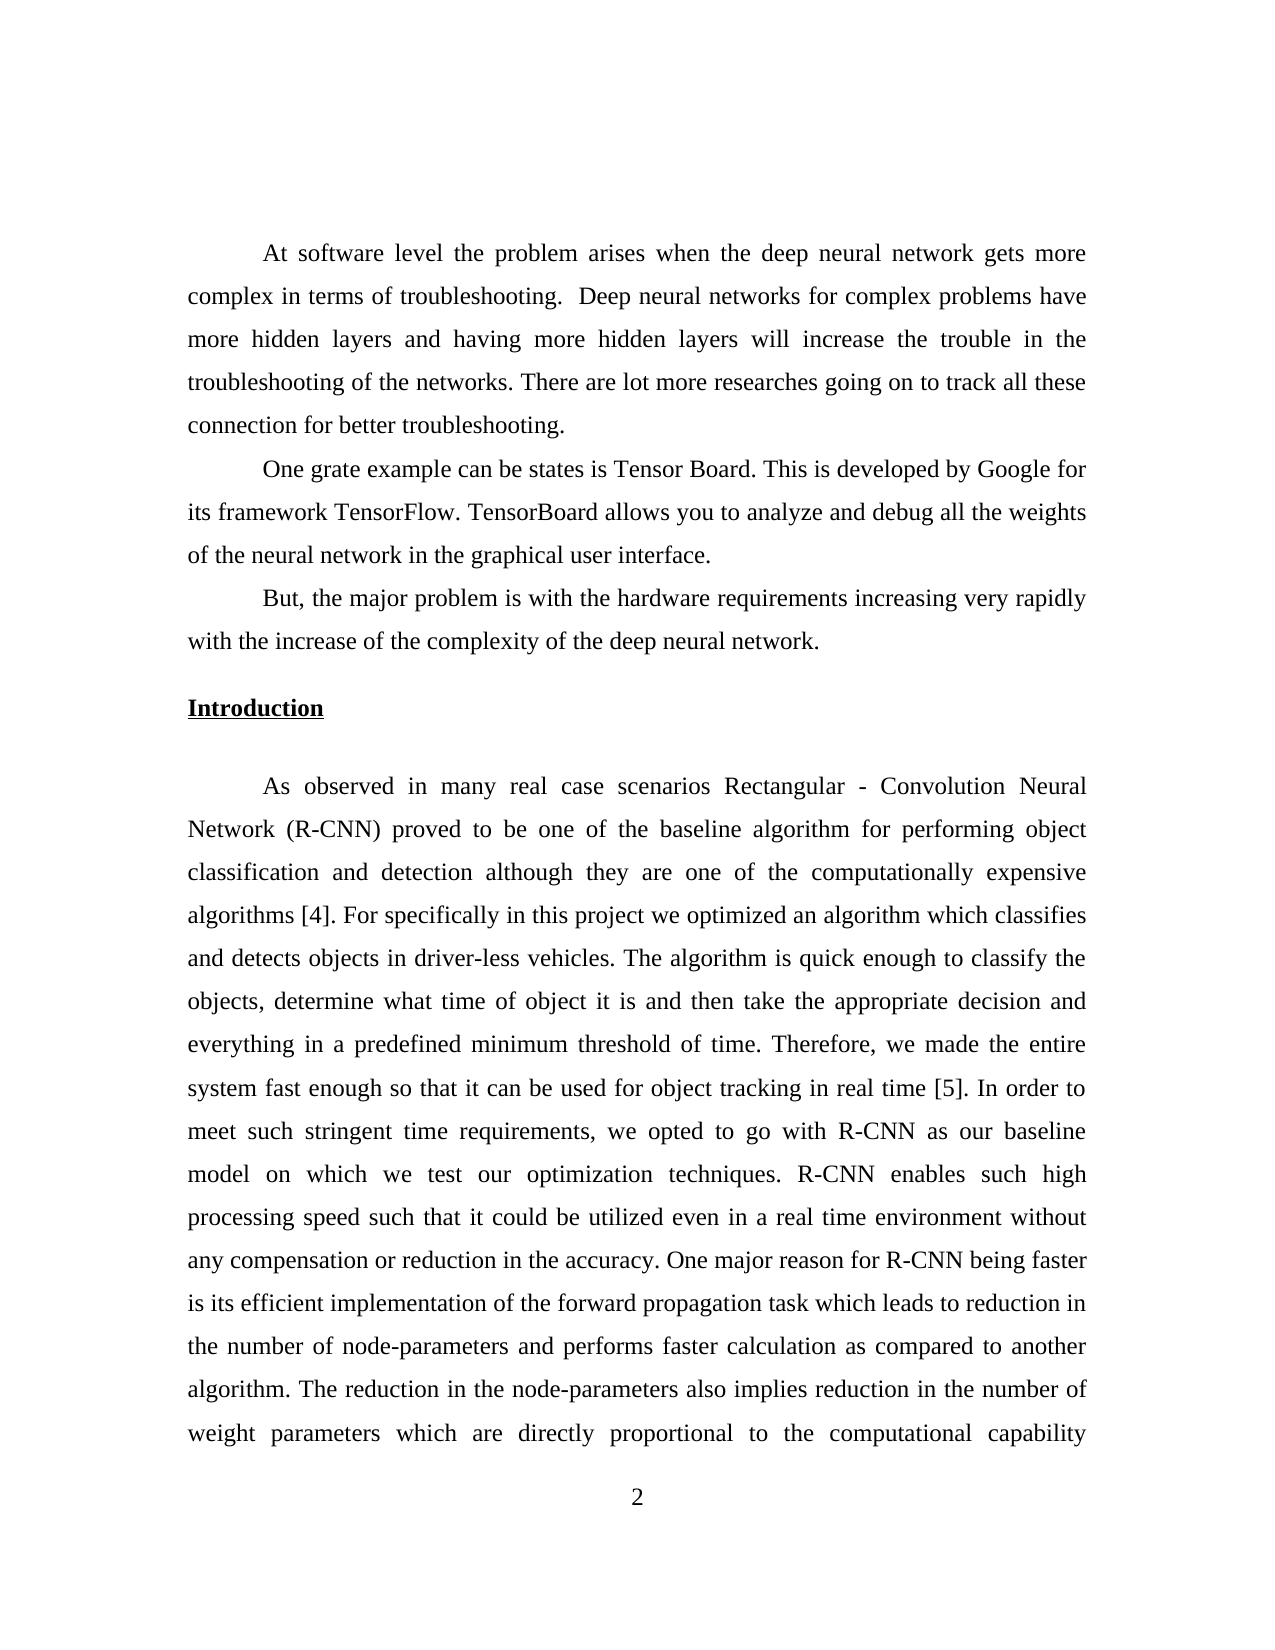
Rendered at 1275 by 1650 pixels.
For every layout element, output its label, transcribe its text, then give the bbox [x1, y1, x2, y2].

text At software level the problem arises when the deep neural network gets more complex in terms of troubleshooting. Deep neural networks for complex problems have more hidden layers and having more hidden layers will increase the trouble in the troubleshooting of the networks. There are lot more researches going on to track all these connection for better troubleshooting. [187, 238, 1087, 439]
subtitle Introduction [187, 669, 1087, 728]
text One grate example can be states is Tensor Board. This is developed by Google for its framework TensorFlow. TensorBoard allows you to analyze and debug all the weights of the neural network in the graphical user interface. [187, 454, 1087, 569]
text But, the major problem is with the hardware requirements increasing very rapidly with the increase of the complexity of the deep neural network. [187, 583, 1087, 655]
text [187, 771, 1087, 1446]
